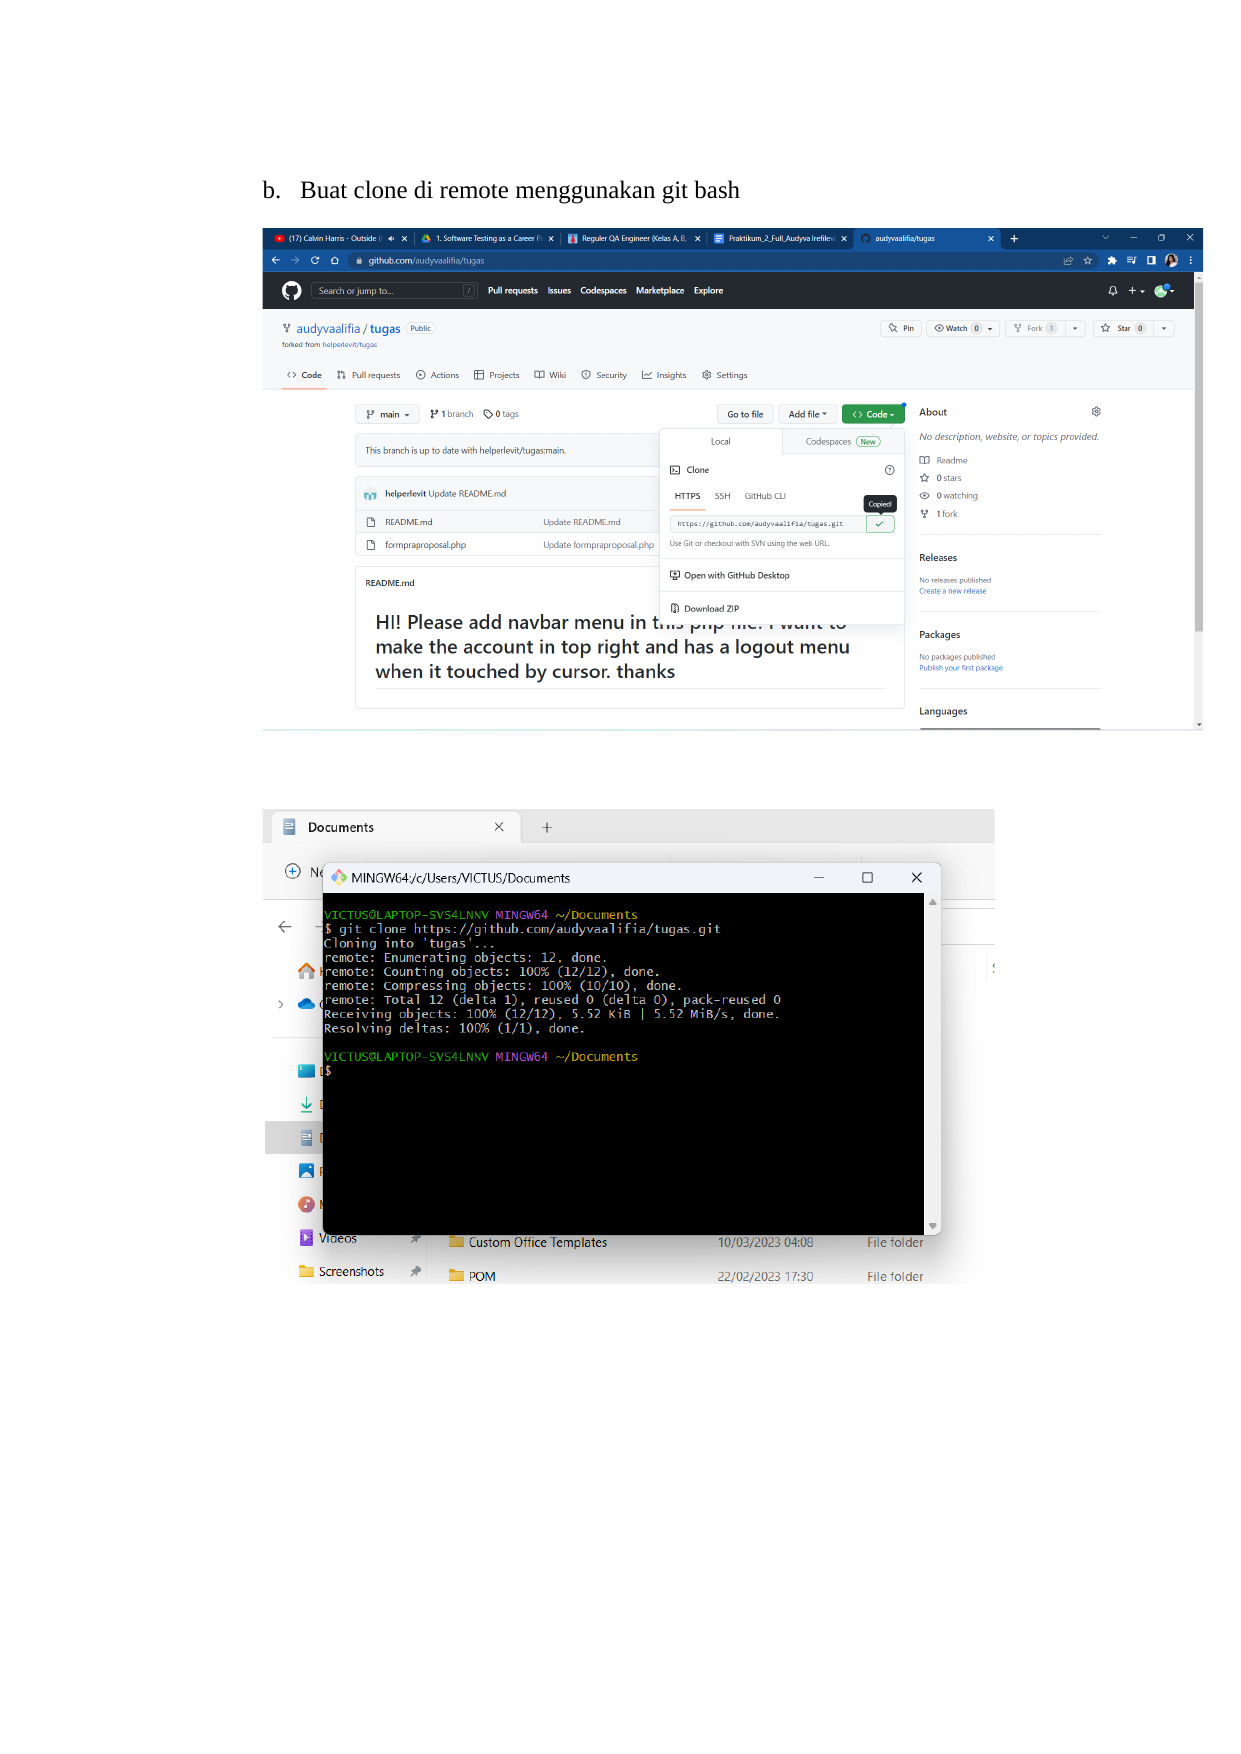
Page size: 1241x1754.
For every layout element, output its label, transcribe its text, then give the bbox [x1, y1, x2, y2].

list Buat clone di remote menggunakan git bash [262, 175, 1090, 204]
picture [262, 228, 1204, 731]
picture [262, 809, 995, 1284]
